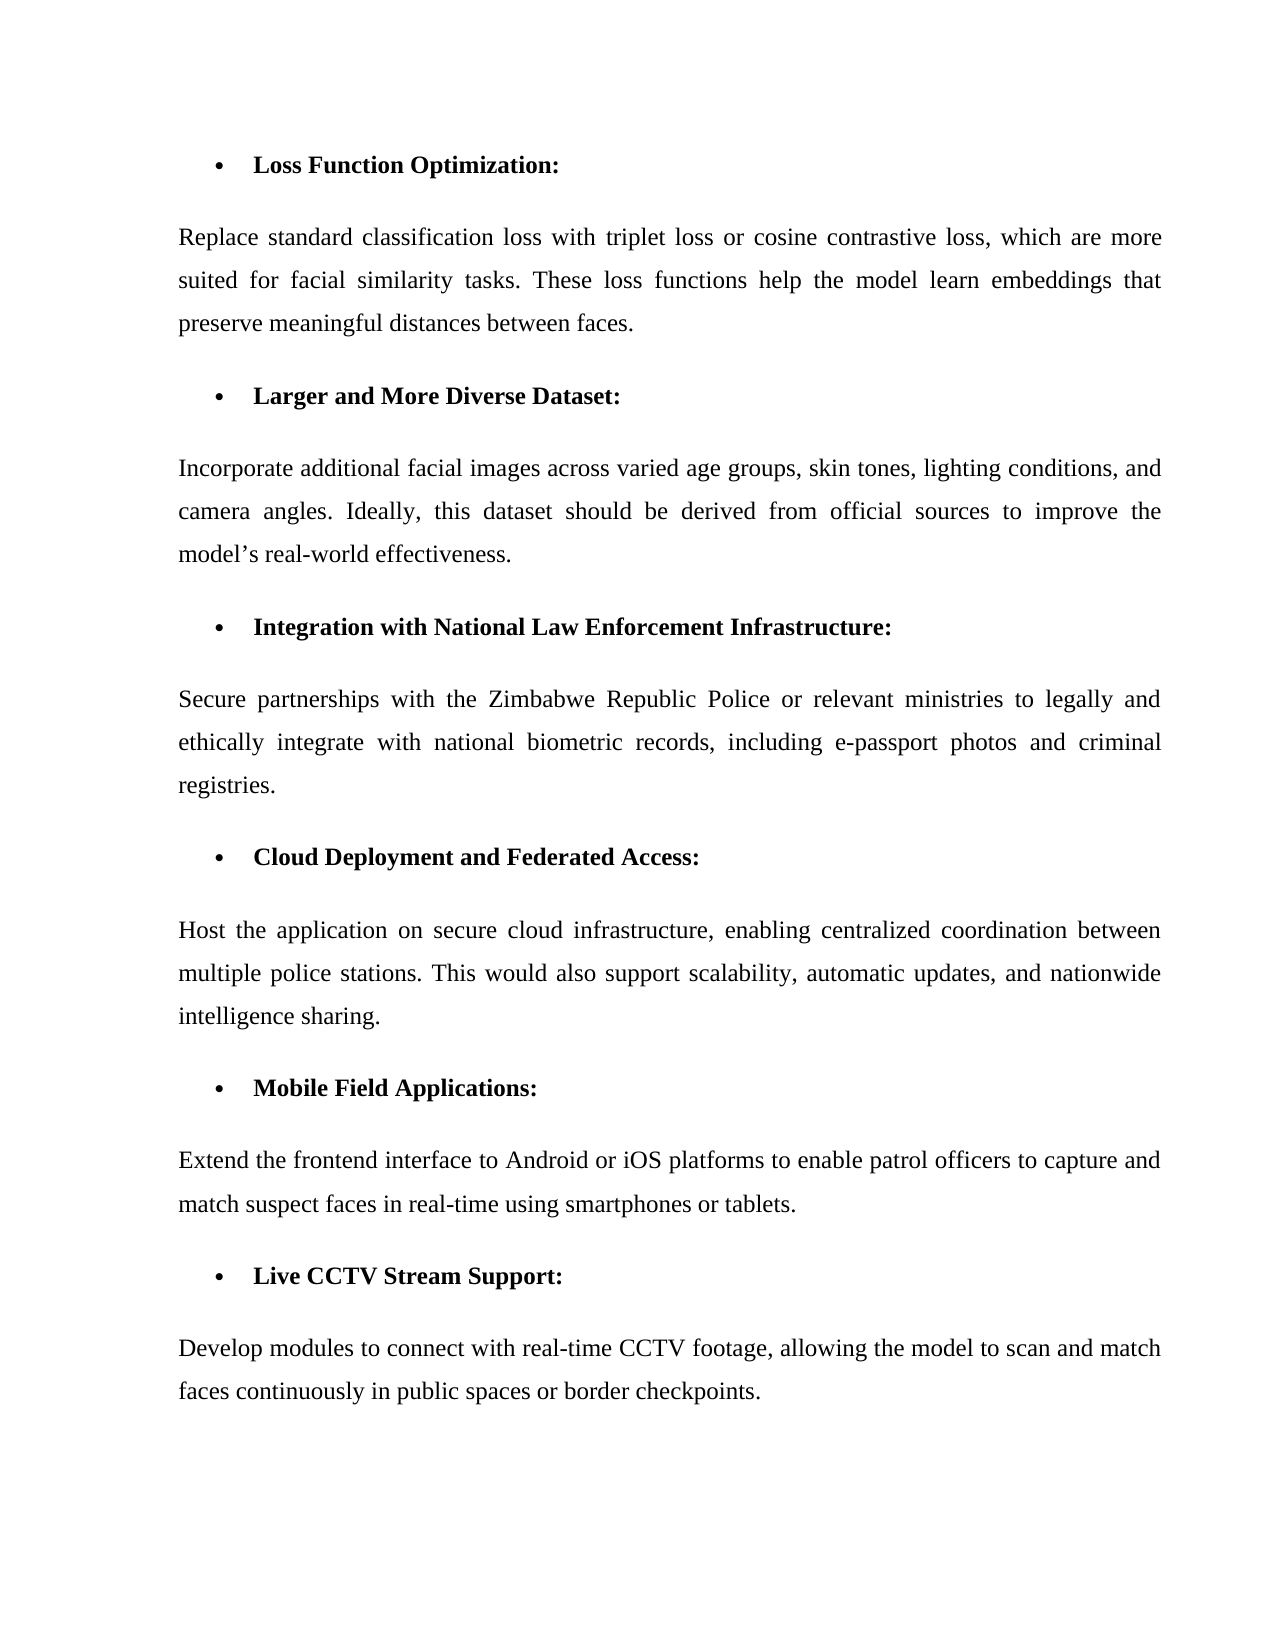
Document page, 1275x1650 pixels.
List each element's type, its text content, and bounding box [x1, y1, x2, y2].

list Integration with National Law Enforcement Infrastructure: [216, 612, 1162, 640]
text Host the application on secure cloud infrastructure, enabling centralized coordination between multiple police stations. This would also support scalability, automatic updates, and nationwide intelligence sharing. [178, 915, 1162, 1030]
text Secure partnerships with the Zimbabwe Republic Police or relevant ministries to legally and ethically integrate with national biometric records, including e-passport photos and criminal registries. [178, 684, 1162, 799]
text Replace standard classification loss with triplet loss or cosine contrastive loss, which are more suited for facial similarity tasks. These loss functions help the model learn embeddings that preserve meaningful distances between faces. [178, 222, 1162, 337]
text Incorporate additional facial images across varied age groups, skin tones, lighting conditions, and camera angles. Ideally, this dataset should be derived from official sources to improve the model’s real-world effectiveness. [178, 453, 1162, 568]
list Loss Function Optimization: [216, 150, 1162, 179]
list Mobile Field Applications: [216, 1073, 1162, 1102]
text Develop modules to connect with real-time CCTV footage, allowing the model to scan and match faces continuously in public spaces or border checkpoints. [178, 1333, 1162, 1405]
list Live CCTV Stream Support: [216, 1261, 1162, 1290]
list Larger and More Diverse Dataset: [216, 381, 1162, 409]
text Extend the frontend interface to Android or iOS platforms to enable patrol officers to capture and match suspect faces in real-time using smartphones or tablets. [178, 1146, 1162, 1217]
list Cloud Deployment and Federated Access: [216, 842, 1162, 871]
